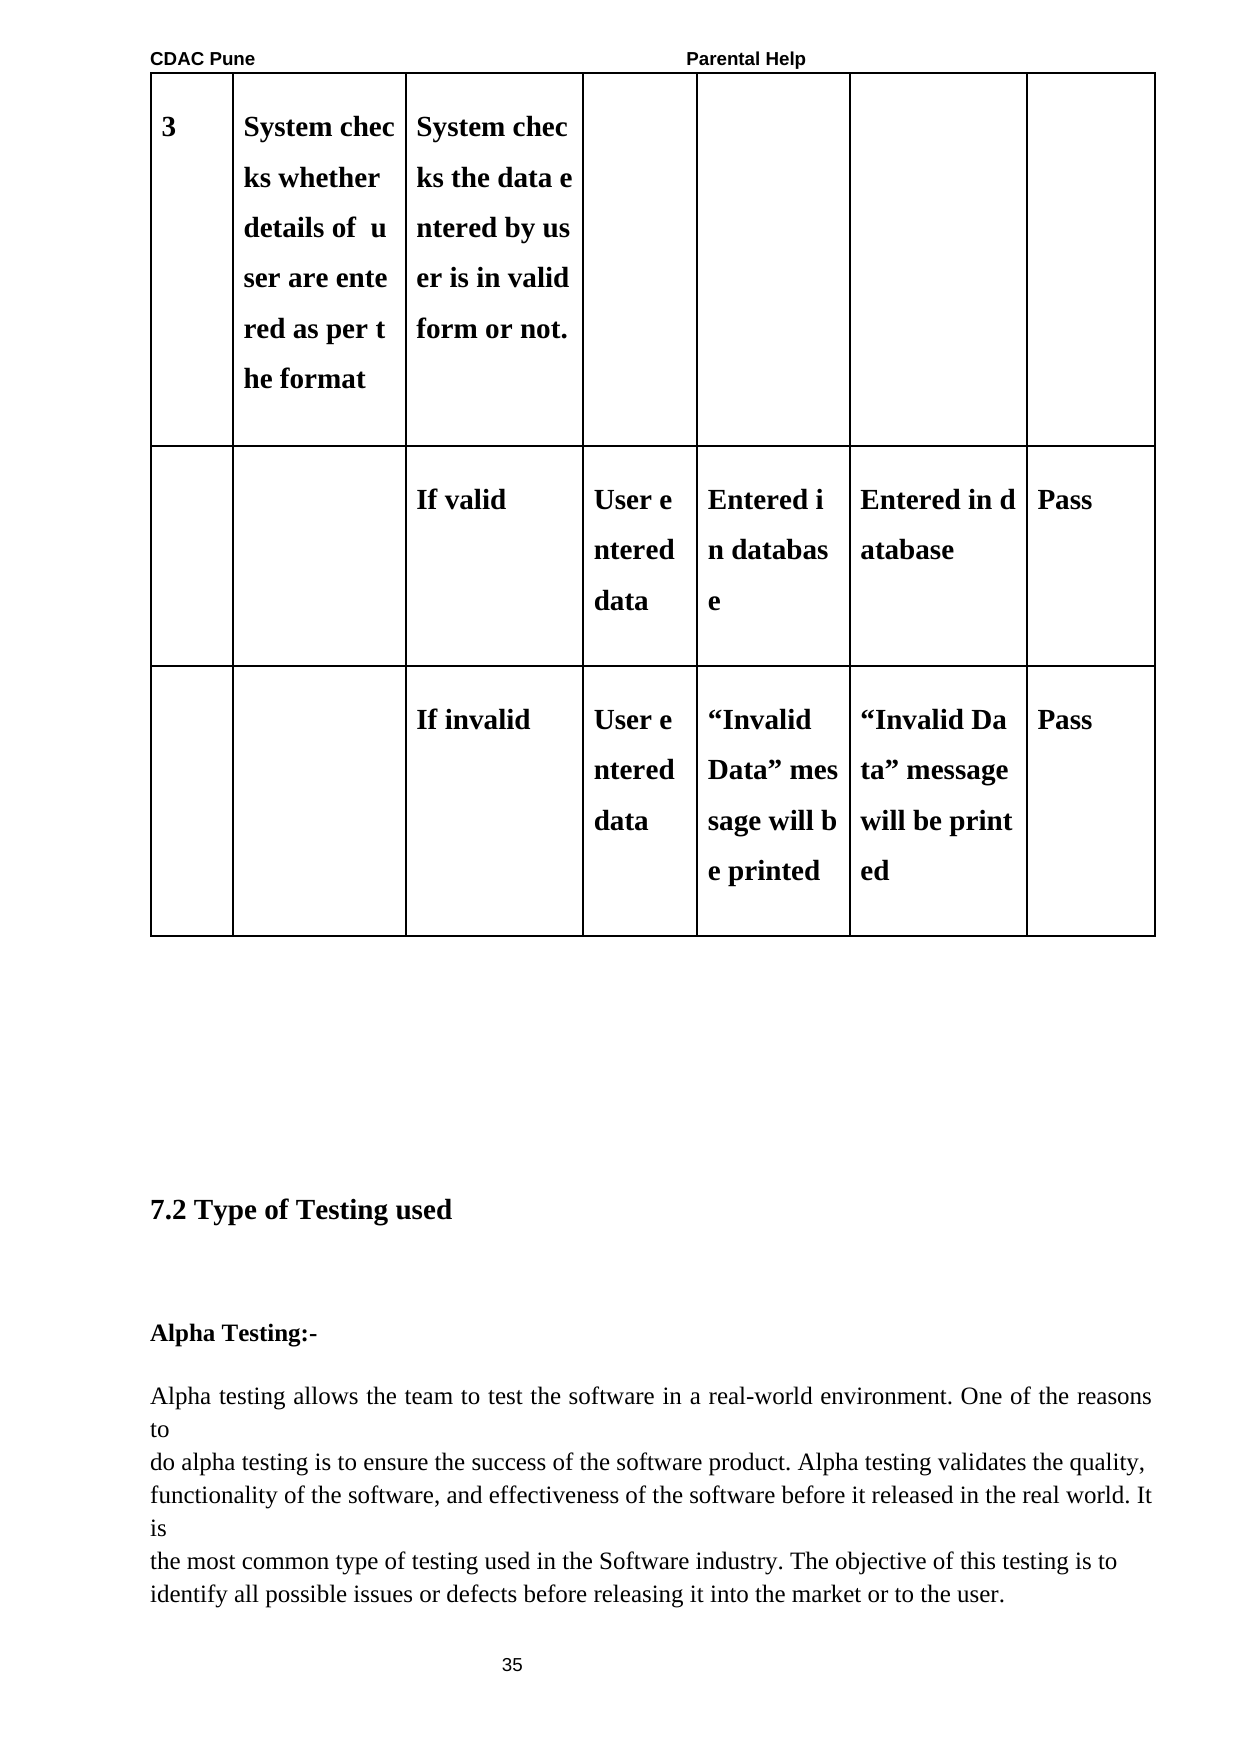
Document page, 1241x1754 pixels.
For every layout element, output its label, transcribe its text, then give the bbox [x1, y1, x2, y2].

table_cell [152, 447, 232, 665]
table_cell Pass [1028, 447, 1154, 665]
table_cell Entered in database [698, 447, 849, 665]
table_cell [152, 667, 232, 935]
table_cell [1028, 74, 1154, 444]
table_cell [698, 74, 849, 444]
table_cell [851, 74, 1026, 444]
text the most common type of testing used in the Software industry. The objective of this testing is to [150, 1546, 1153, 1575]
table_cell 3 [152, 74, 232, 444]
table_cell “Invalid Data” message will be printed [851, 667, 1026, 935]
table_cell Entered in database [851, 447, 1026, 665]
text Alpha Testing:- [150, 1318, 1153, 1346]
text 7.2 Type of Testing used [150, 1192, 1153, 1226]
table_cell User entered data [584, 667, 696, 935]
text do alpha testing is to ensure the success of the software product. Alpha testing validates the quality, [150, 1447, 1153, 1476]
table_cell [234, 667, 405, 935]
table_cell Pass [1028, 667, 1154, 935]
table_cell If invalid [407, 667, 582, 935]
table_cell If valid [407, 447, 582, 665]
table_cell System checks the data entered by user is in valid form or not. [407, 74, 582, 444]
table_cell “Invalid Data” message will be printed [698, 667, 849, 935]
table_cell User entered data [584, 447, 696, 665]
table_cell System checks whether details of user are entered as per the format [234, 74, 405, 444]
text identify all possible issues or defects before releasing it into the market or to the user. [150, 1579, 1153, 1608]
table_cell [234, 447, 405, 665]
table_cell [584, 74, 696, 444]
text functionality of the software, and effectiveness of the software before it released in the real world. It is [150, 1480, 1153, 1542]
text Alpha testing allows the team to test the software in a real-world environment. One of the reasons to [150, 1381, 1153, 1443]
